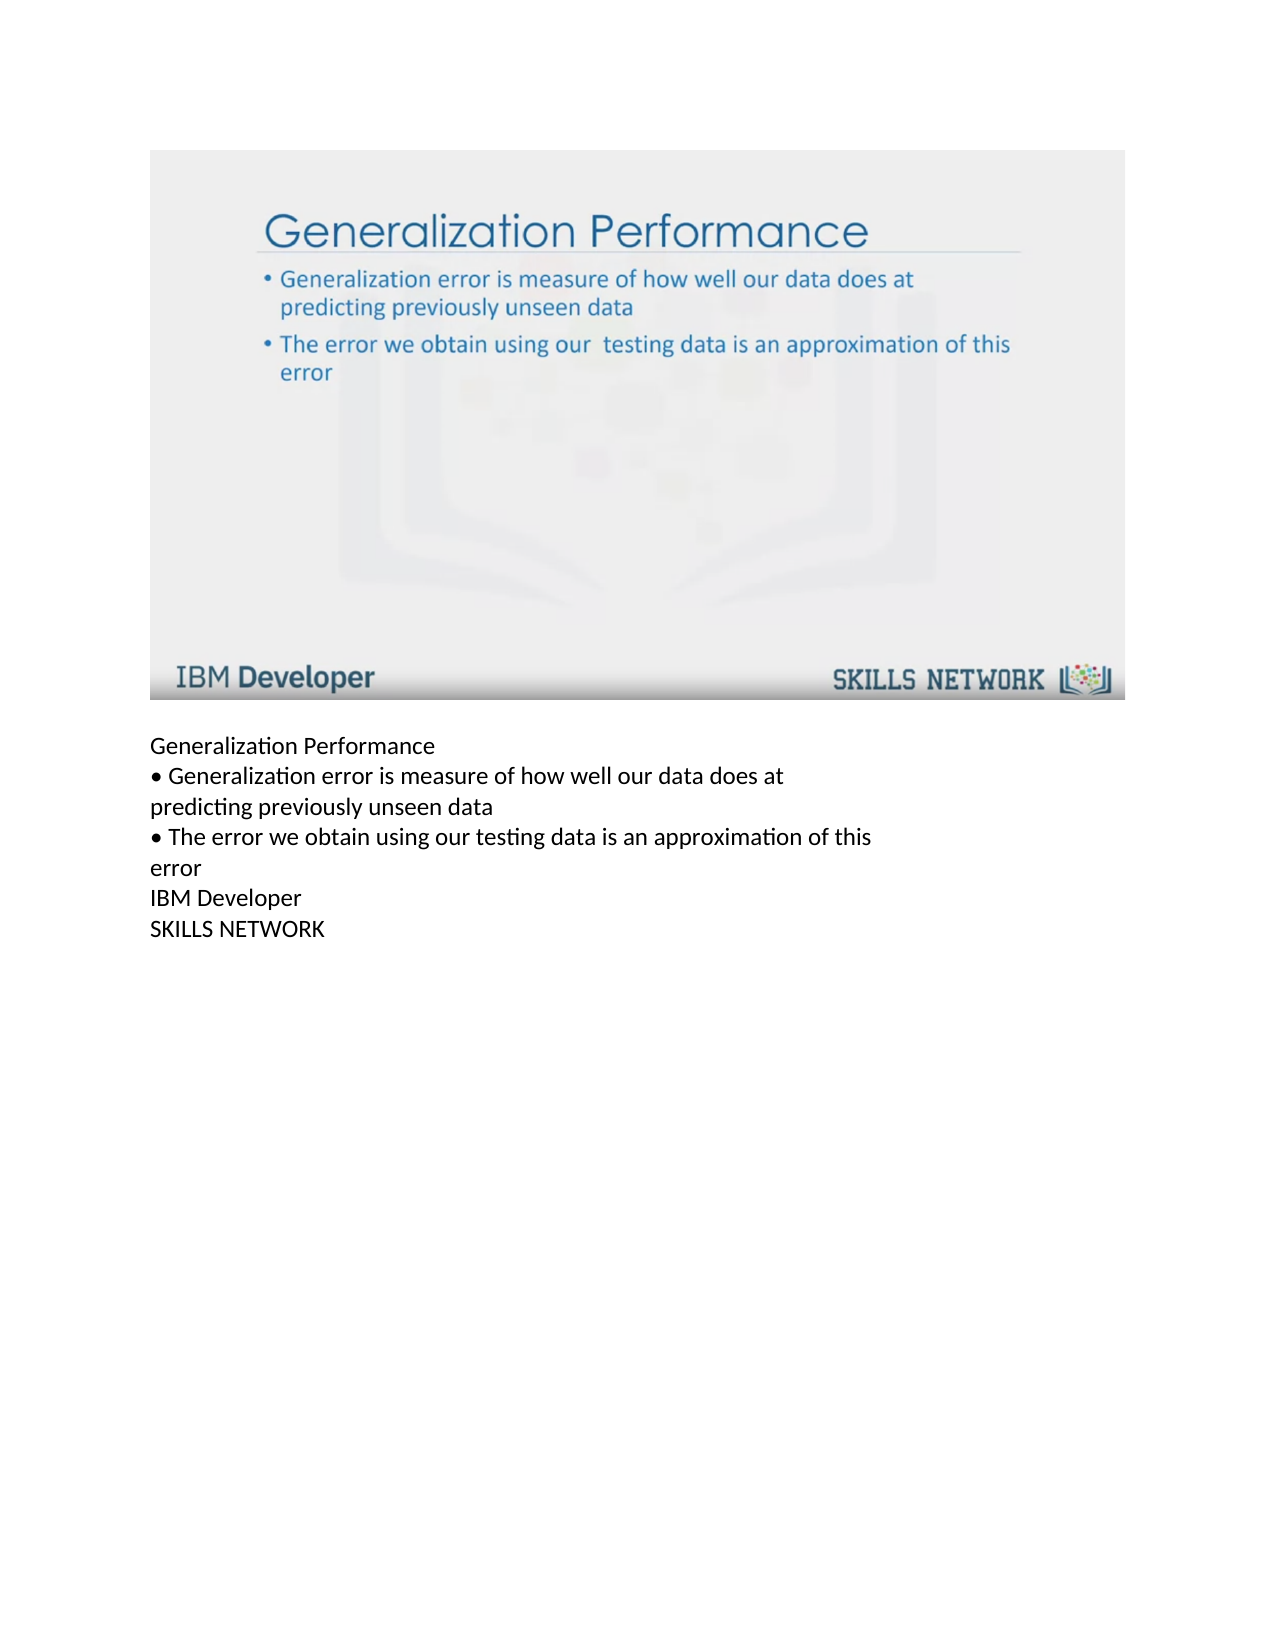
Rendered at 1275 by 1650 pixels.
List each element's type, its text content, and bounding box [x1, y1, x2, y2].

picture [150, 150, 1125, 700]
text IBM Developer [150, 882, 1125, 913]
text error [150, 852, 1125, 882]
text • Generalization error is measure of how well our data does at [150, 760, 1125, 791]
text • The error we obtain using our testing data is an approximation of this [150, 821, 1125, 852]
text Generalization Performance [150, 730, 1125, 760]
text predicting previously unseen data [150, 791, 1125, 821]
text SKILLS NETWORK [150, 913, 1125, 943]
